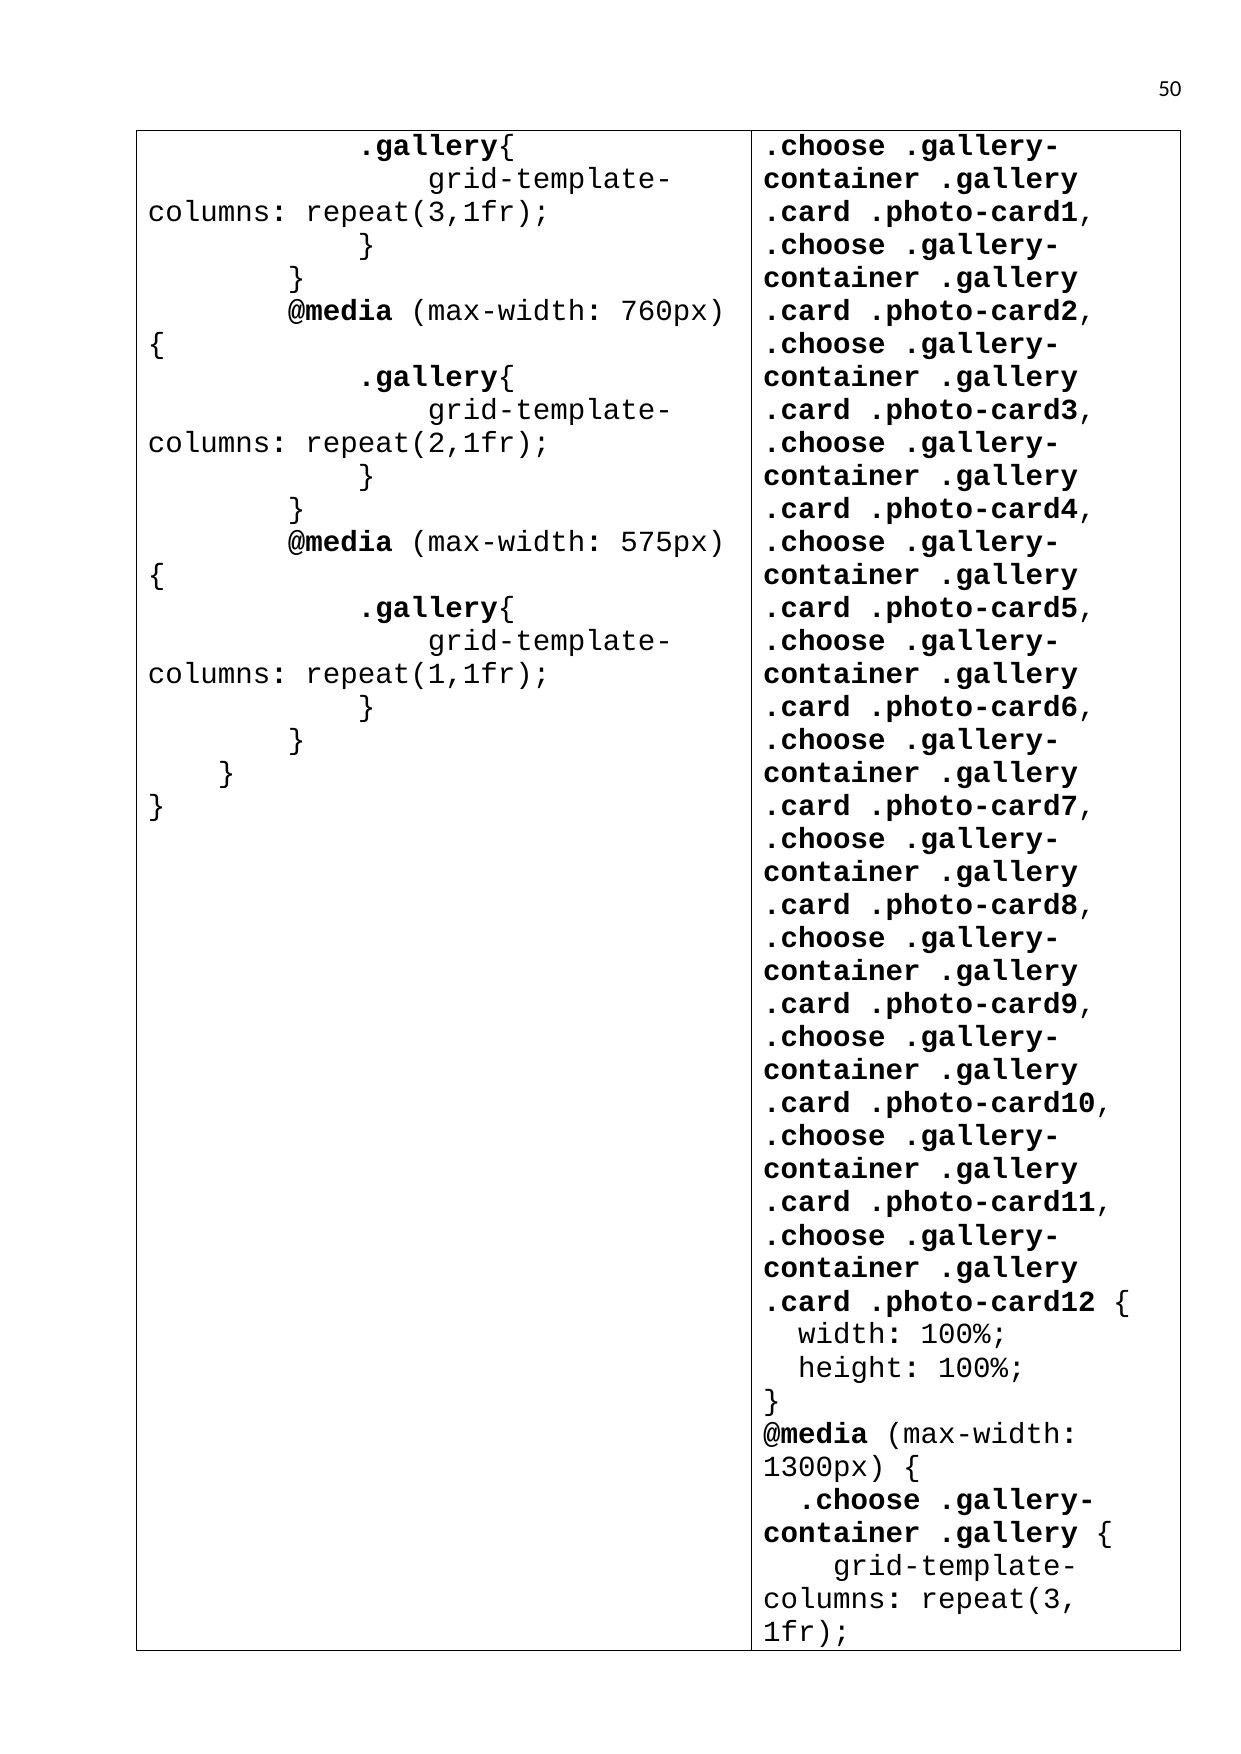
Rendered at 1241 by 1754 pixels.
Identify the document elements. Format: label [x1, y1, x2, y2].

table_cell [137, 131, 751, 1650]
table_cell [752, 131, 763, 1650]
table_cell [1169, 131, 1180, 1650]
